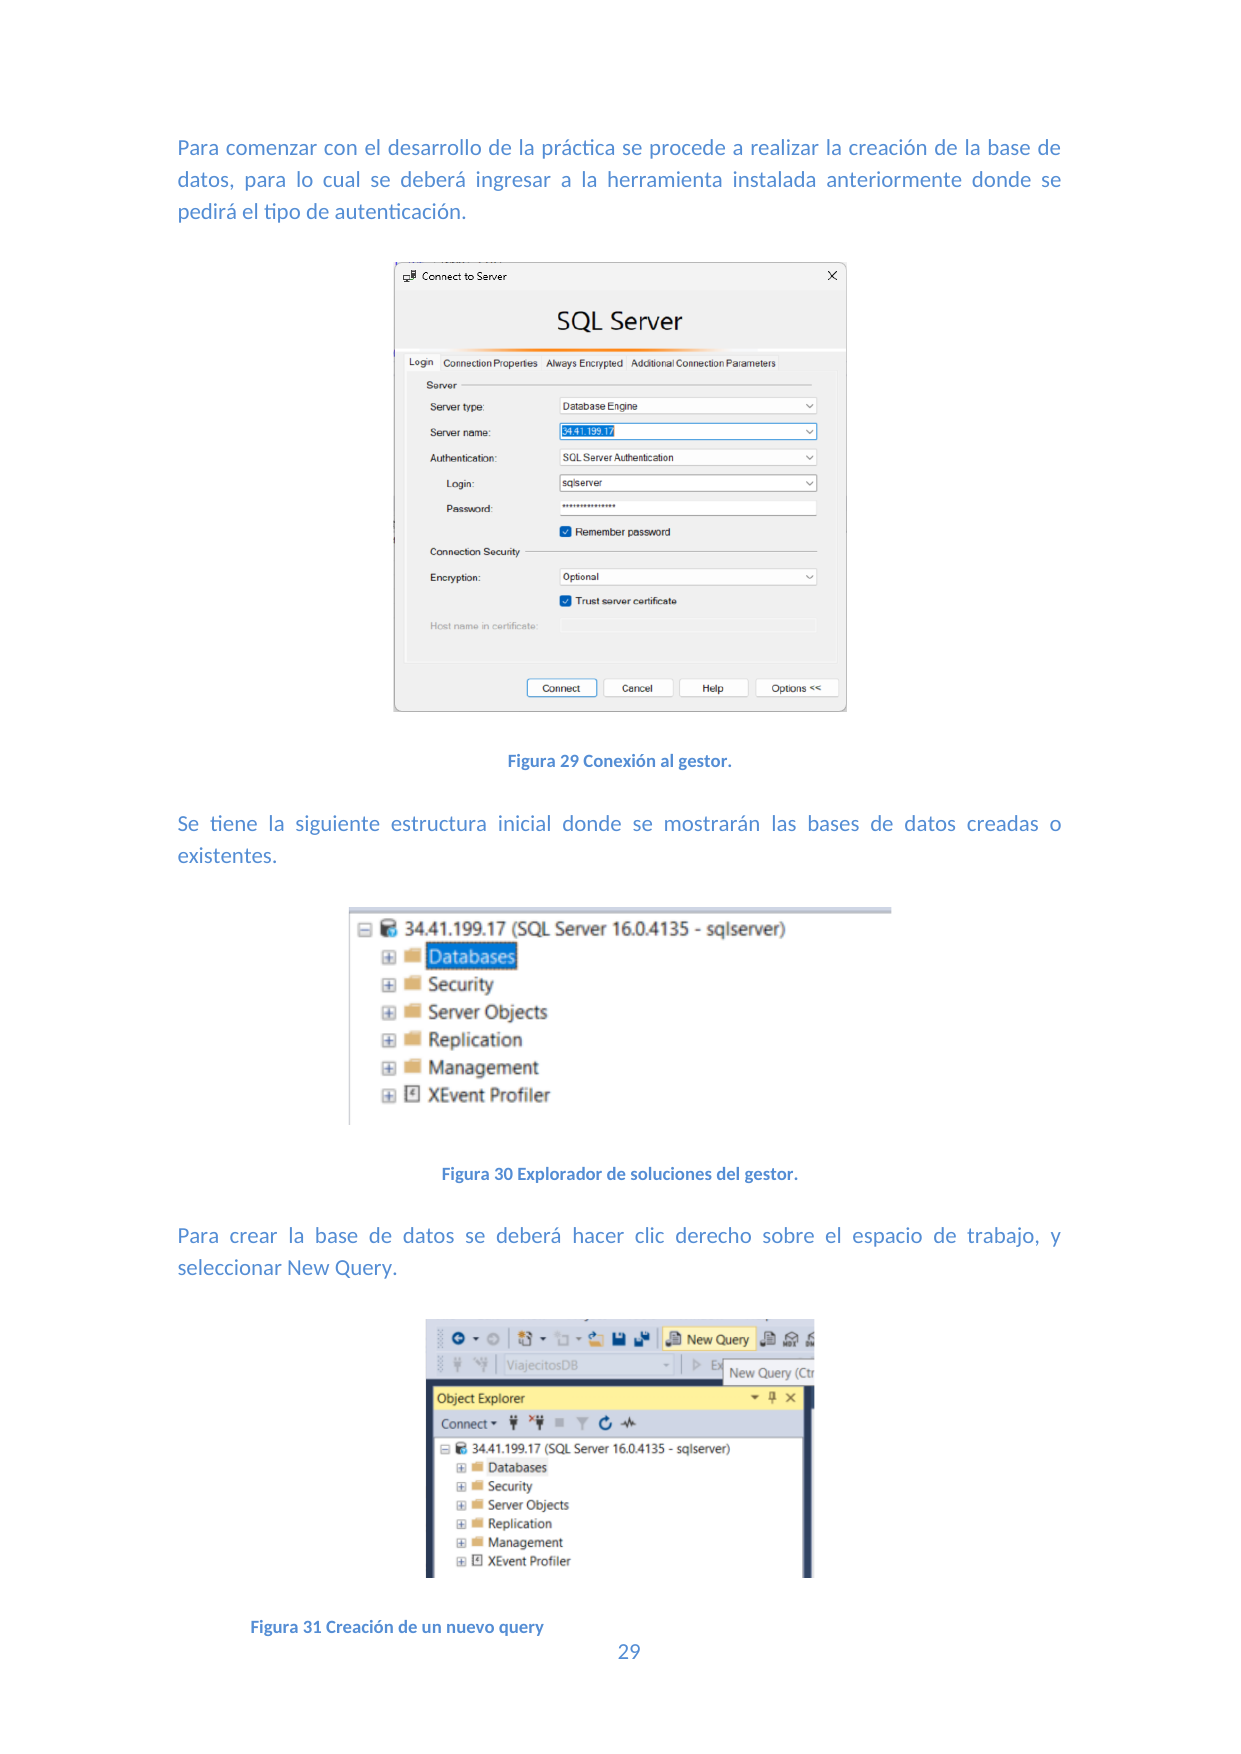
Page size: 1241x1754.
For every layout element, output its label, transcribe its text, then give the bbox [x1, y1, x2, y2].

picture [348, 907, 892, 1125]
text Figura 29 Conexión al gestor. [177, 749, 1063, 772]
text Se tiene la siguiente estructura inicial donde se mostrarán las bases de datos creadas o existentes. [177, 809, 1063, 869]
picture [393, 262, 847, 712]
text Figura 30 Explorador de soluciones del gestor. [177, 1162, 1063, 1184]
text Figura 31 Creación de un nuevo query [177, 1615, 1063, 1638]
text Para crear la base de datos se deberá hacer clic derecho sobre el espacio de trabajo, y seleccionar New Query. [177, 1221, 1063, 1282]
text Para comenzar con el desarrollo de la práctica se procede a realizar la creación de la base de datos, para lo cual se deberá ingresar a la herramienta instalada anteriormente donde se pedirá el tipo de autenticación. [177, 133, 1063, 225]
picture [425, 1319, 815, 1578]
